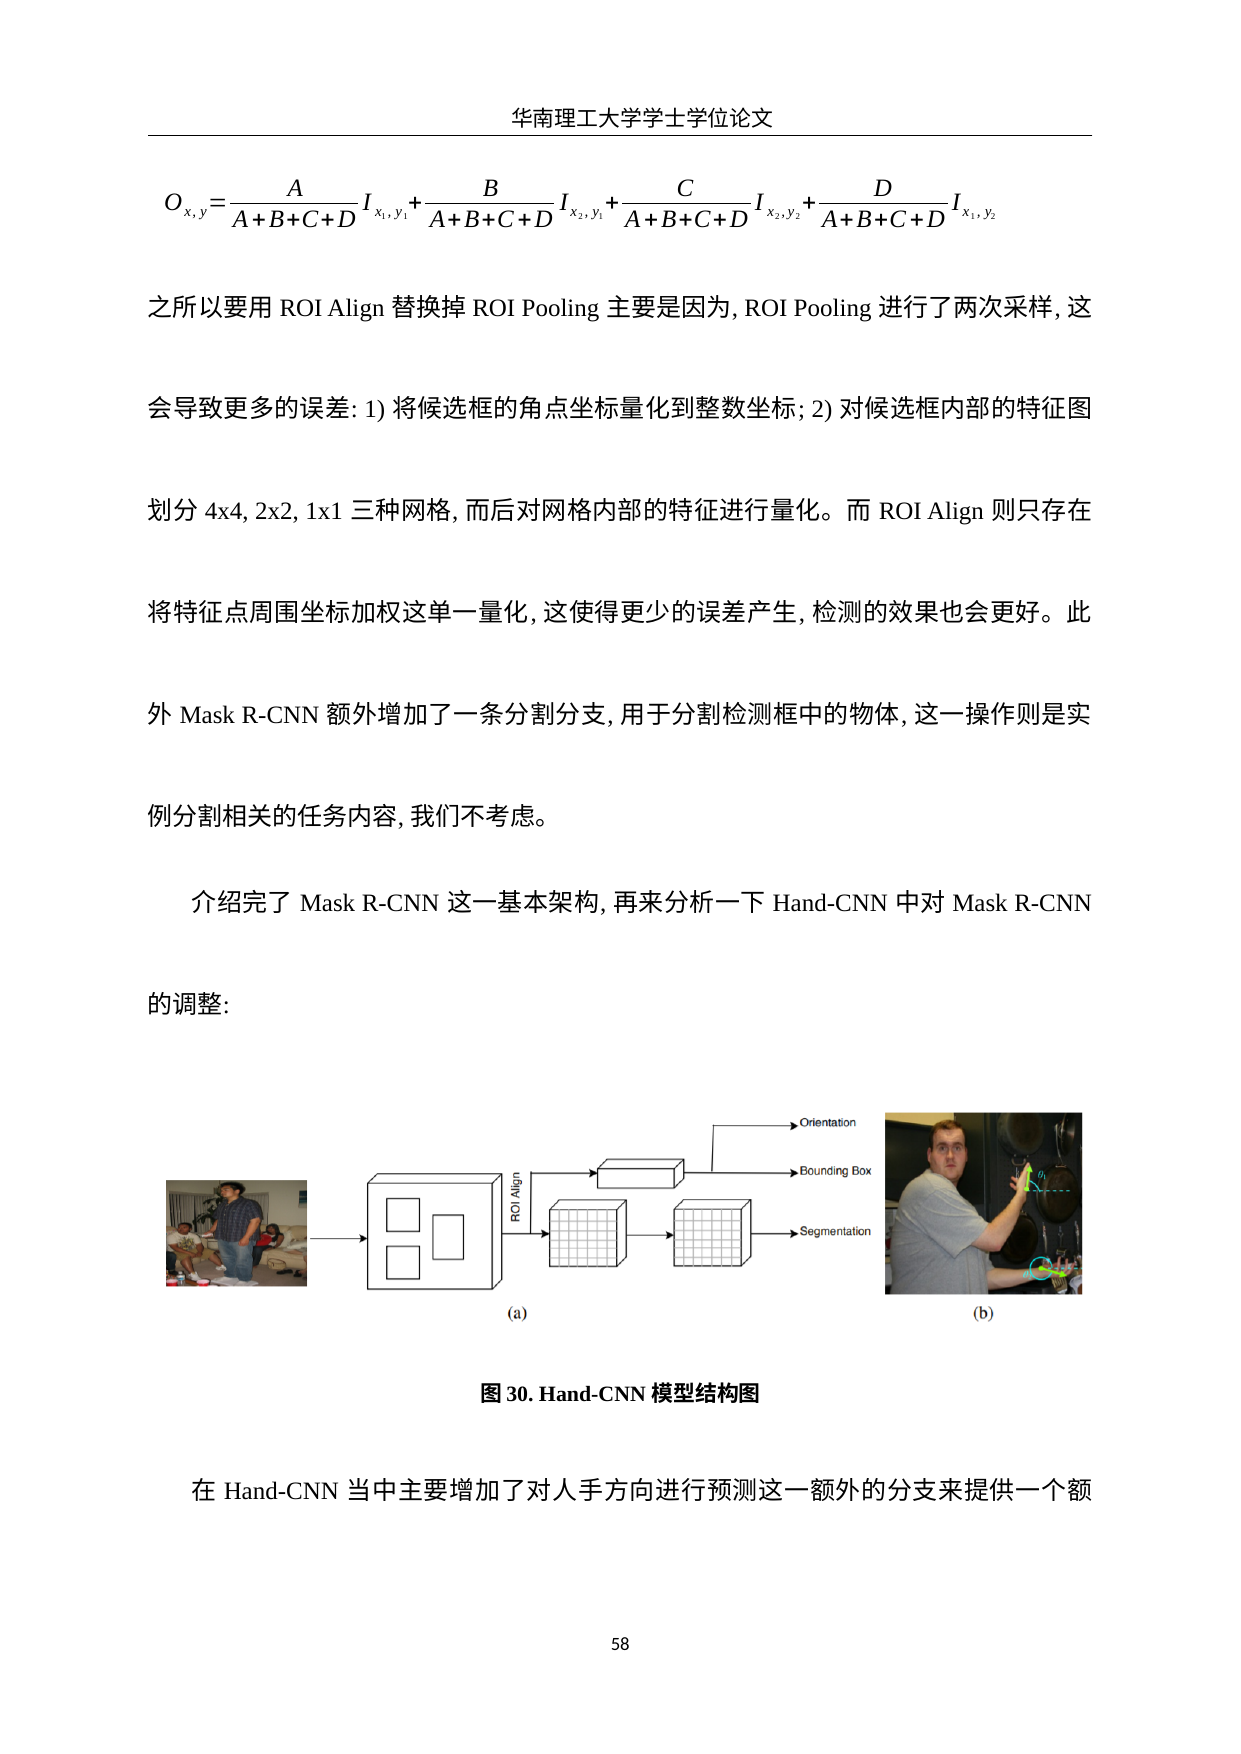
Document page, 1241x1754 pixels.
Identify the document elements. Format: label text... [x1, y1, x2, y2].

text 之所以要用 ROI Align 替换掉 ROI Pooling 主要是因为, ROI Pooling 进行了两次采样, 这会导致更多的误差: 1) 将候选框的角点坐标量化到整数坐标; 2) 对候选框内部的特征图划分 4x4, 2x2, 1x1 三种网格, 而后对网格内部的特征进行量化。而 ROI Align 则只存在将特征点周围坐标加权这单一量化, 这使得更少的误差产生, 检测的效果也会更好。此外 Mask R-CNN 额外增加了一条分割分支, 用于分割检测框中的物体, 这一操作则是实例分割相关的任务内容, 我们不考虑。 [148, 271, 1092, 848]
text 介绍完了 Mask R-CNN 这一基本架构, 再来分析一下 Hand-CNN 中对 Mask R-CNN 的调整: [148, 867, 1092, 1036]
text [148, 1455, 1092, 1523]
text (39) [148, 170, 1092, 238]
text 图30. Hand-CNN 模型结构图 [148, 1374, 1092, 1408]
picture [147, 1071, 1093, 1329]
